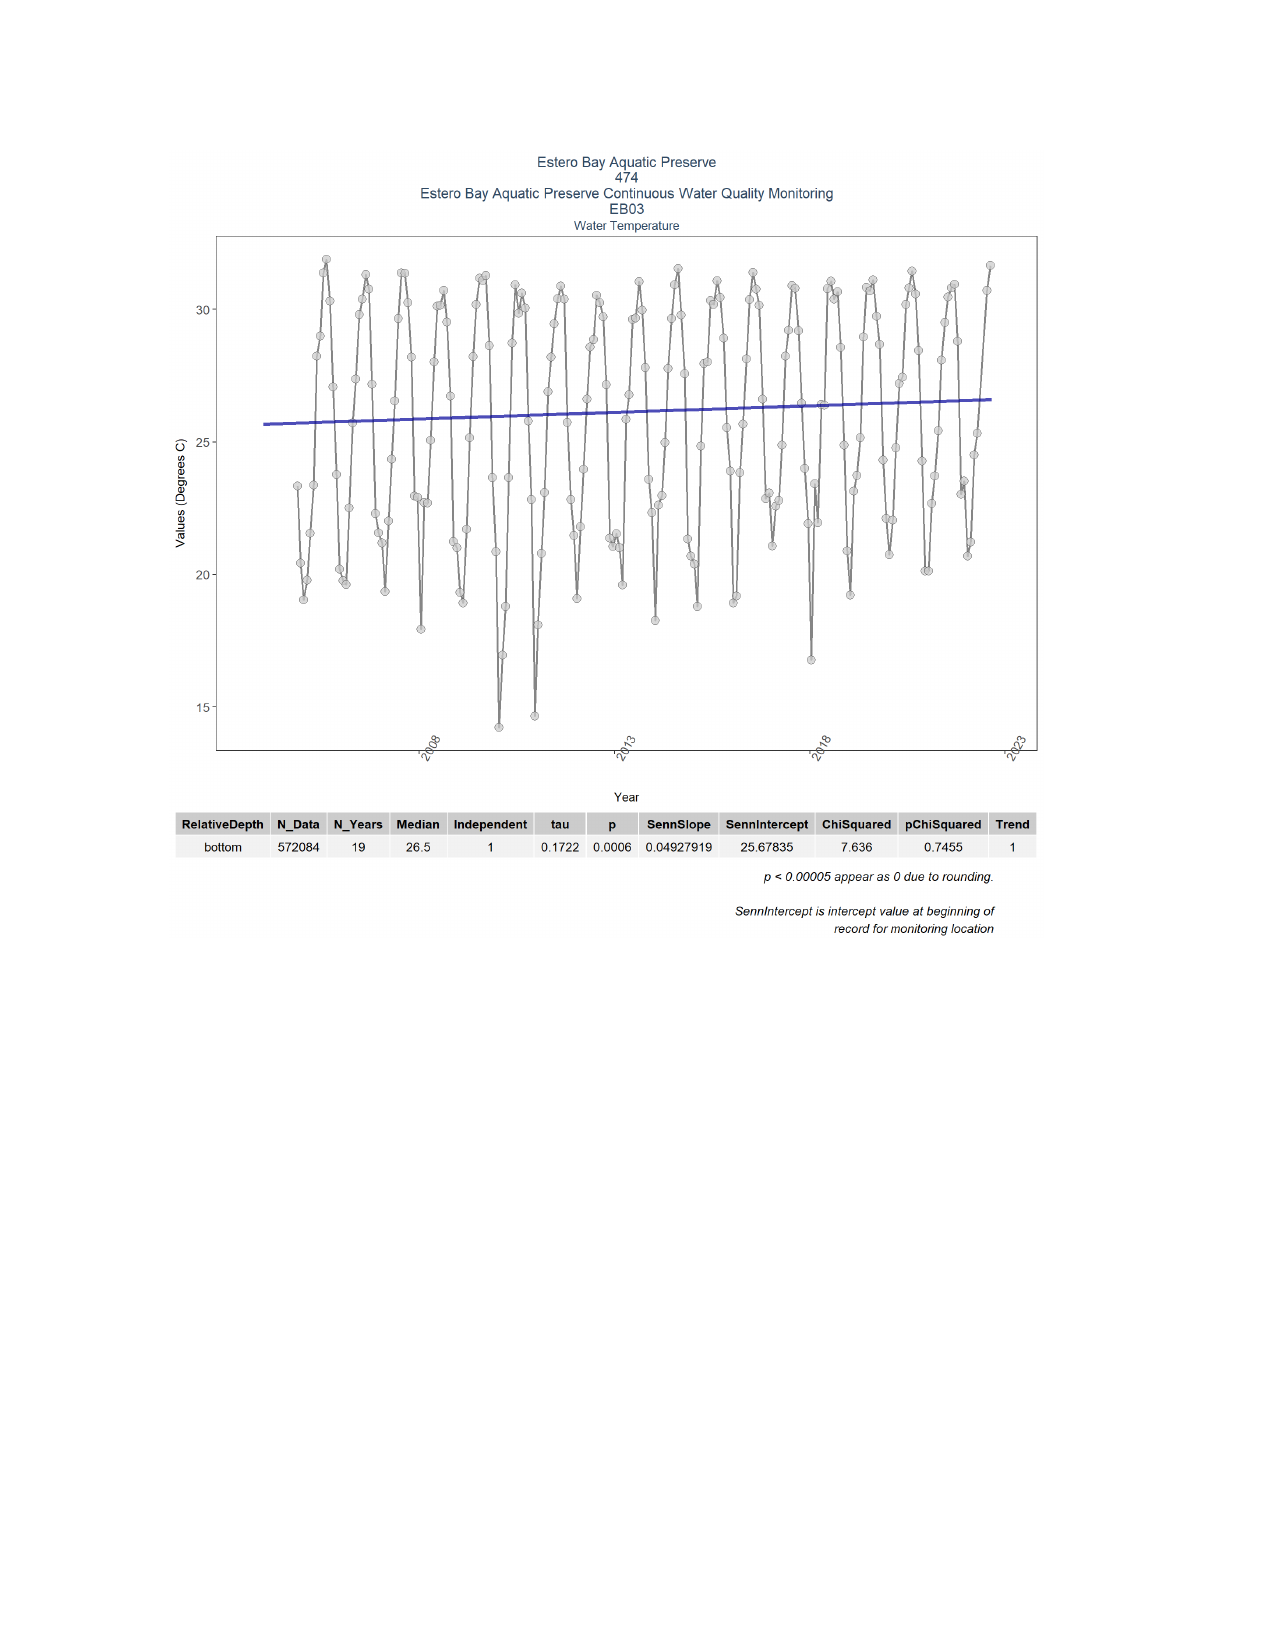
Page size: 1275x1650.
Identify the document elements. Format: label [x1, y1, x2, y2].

picture [168, 150, 1044, 938]
